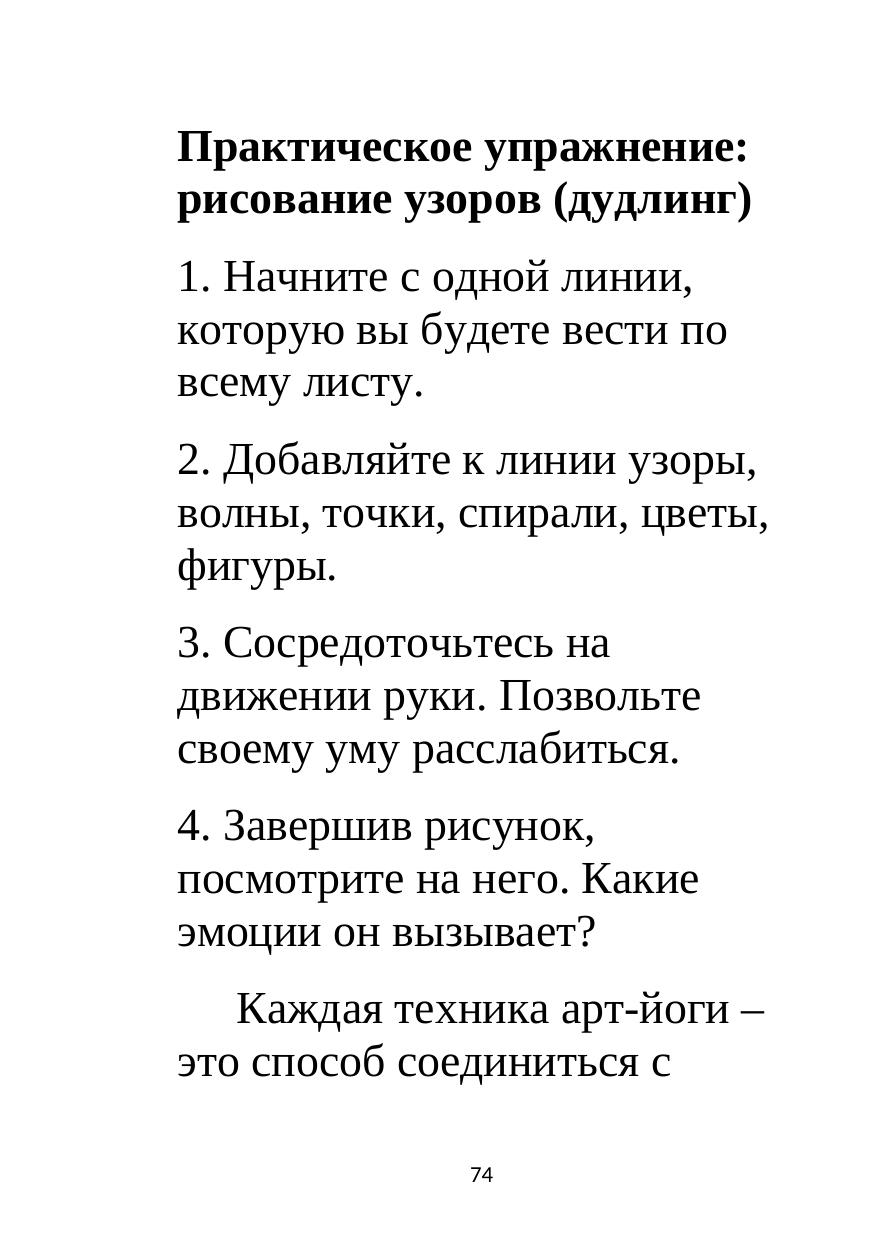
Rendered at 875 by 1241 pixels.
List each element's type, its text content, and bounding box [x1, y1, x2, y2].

text 4. Завершив рисунок, посмотрите на него. Какие эмоции он вызывает? [177, 798, 786, 956]
text 1. Начните с одной линии, которую вы будете вести по всему листу. [177, 248, 786, 407]
text 3. Сосредоточьтесь на движении руки. Позвольте своему уму расслабиться. [177, 615, 786, 773]
text 2. Добавляйте к линии узоры, волны, точки, спирали, цветы, фигуры. [177, 432, 786, 590]
text Практическое упражнение: рисование узоров (дудлинг) [177, 118, 786, 223]
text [177, 981, 786, 1086]
